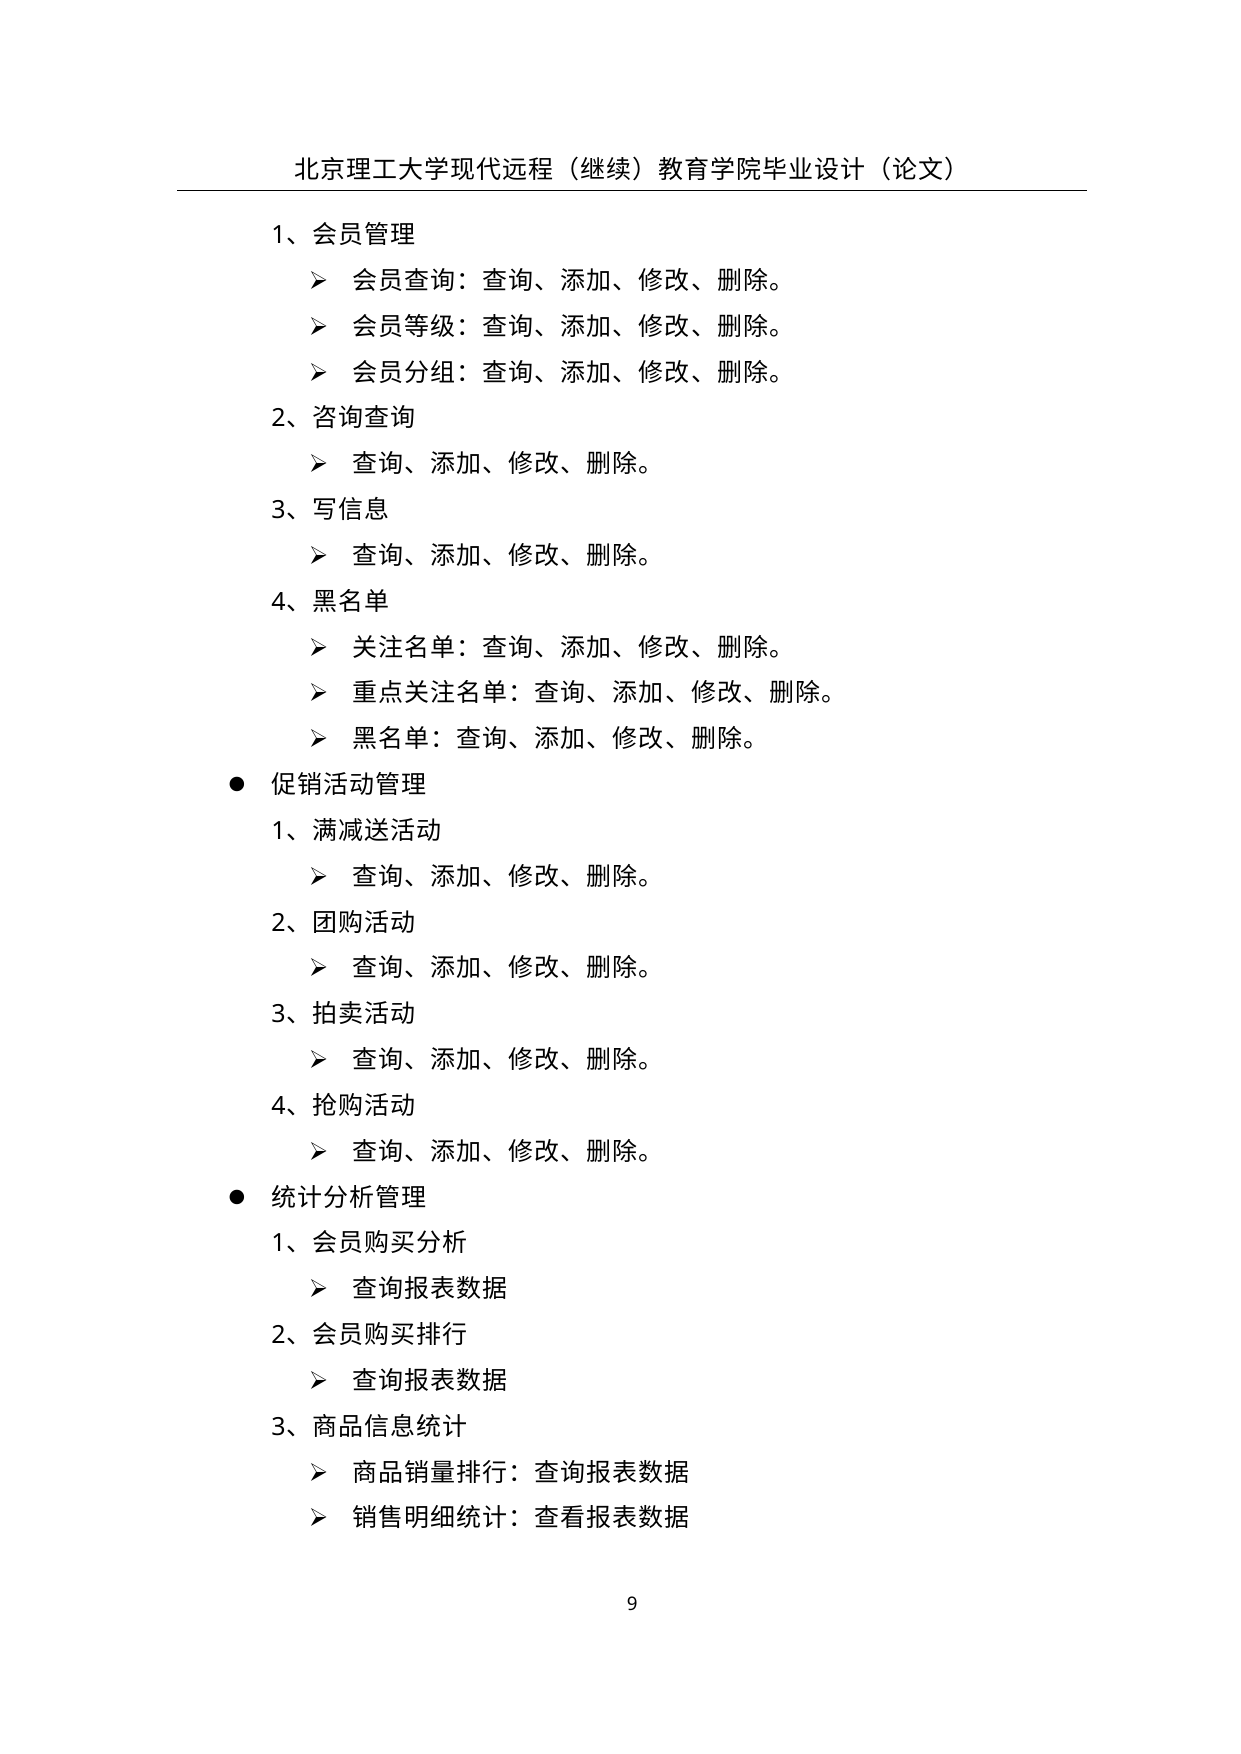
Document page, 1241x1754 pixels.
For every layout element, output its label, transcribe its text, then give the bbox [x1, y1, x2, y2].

text 2、咨询查询 [271, 390, 1087, 436]
text 1、会员管理 [271, 207, 1087, 253]
list 查询、添加、修改、删除。 [308, 528, 1087, 573]
list 商品销量排行：查询报表数据 [308, 1444, 1087, 1490]
list 查询、添加、修改、删除。 [308, 940, 1087, 986]
text 4、抢购活动 [271, 1078, 1087, 1123]
list 促销活动管理 [227, 757, 1087, 803]
list 销售明细统计：查看报表数据 [308, 1490, 1087, 1536]
text 2、会员购买排行 [271, 1307, 1087, 1353]
list 会员等级：查询、添加、修改、删除。 [308, 298, 1087, 344]
list 查询、添加、修改、删除。 [308, 1123, 1087, 1169]
list 重点关注名单：查询、添加、修改、删除。 [308, 665, 1087, 711]
text 1、满减送活动 [271, 803, 1087, 848]
list 会员查询：查询、添加、修改、删除。 [308, 253, 1087, 298]
list 查询报表数据 [308, 1261, 1087, 1307]
text 3、商品信息统计 [271, 1398, 1087, 1444]
list 查询、添加、修改、删除。 [308, 848, 1087, 894]
list 查询报表数据 [308, 1353, 1087, 1398]
list 查询、添加、修改、删除。 [308, 436, 1087, 482]
list 关注名单：查询、添加、修改、删除。 [308, 619, 1087, 665]
text 3、写信息 [271, 482, 1087, 528]
list 查询、添加、修改、删除。 [308, 1032, 1087, 1078]
list 黑名单：查询、添加、修改、删除。 [308, 711, 1087, 757]
text 2、团购活动 [271, 894, 1087, 940]
text 3、拍卖活动 [271, 986, 1087, 1032]
text 1、会员购买分析 [271, 1215, 1087, 1261]
list 会员分组：查询、添加、修改、删除。 [308, 344, 1087, 390]
list 统计分析管理 [227, 1169, 1087, 1215]
text 4、黑名单 [271, 573, 1087, 619]
